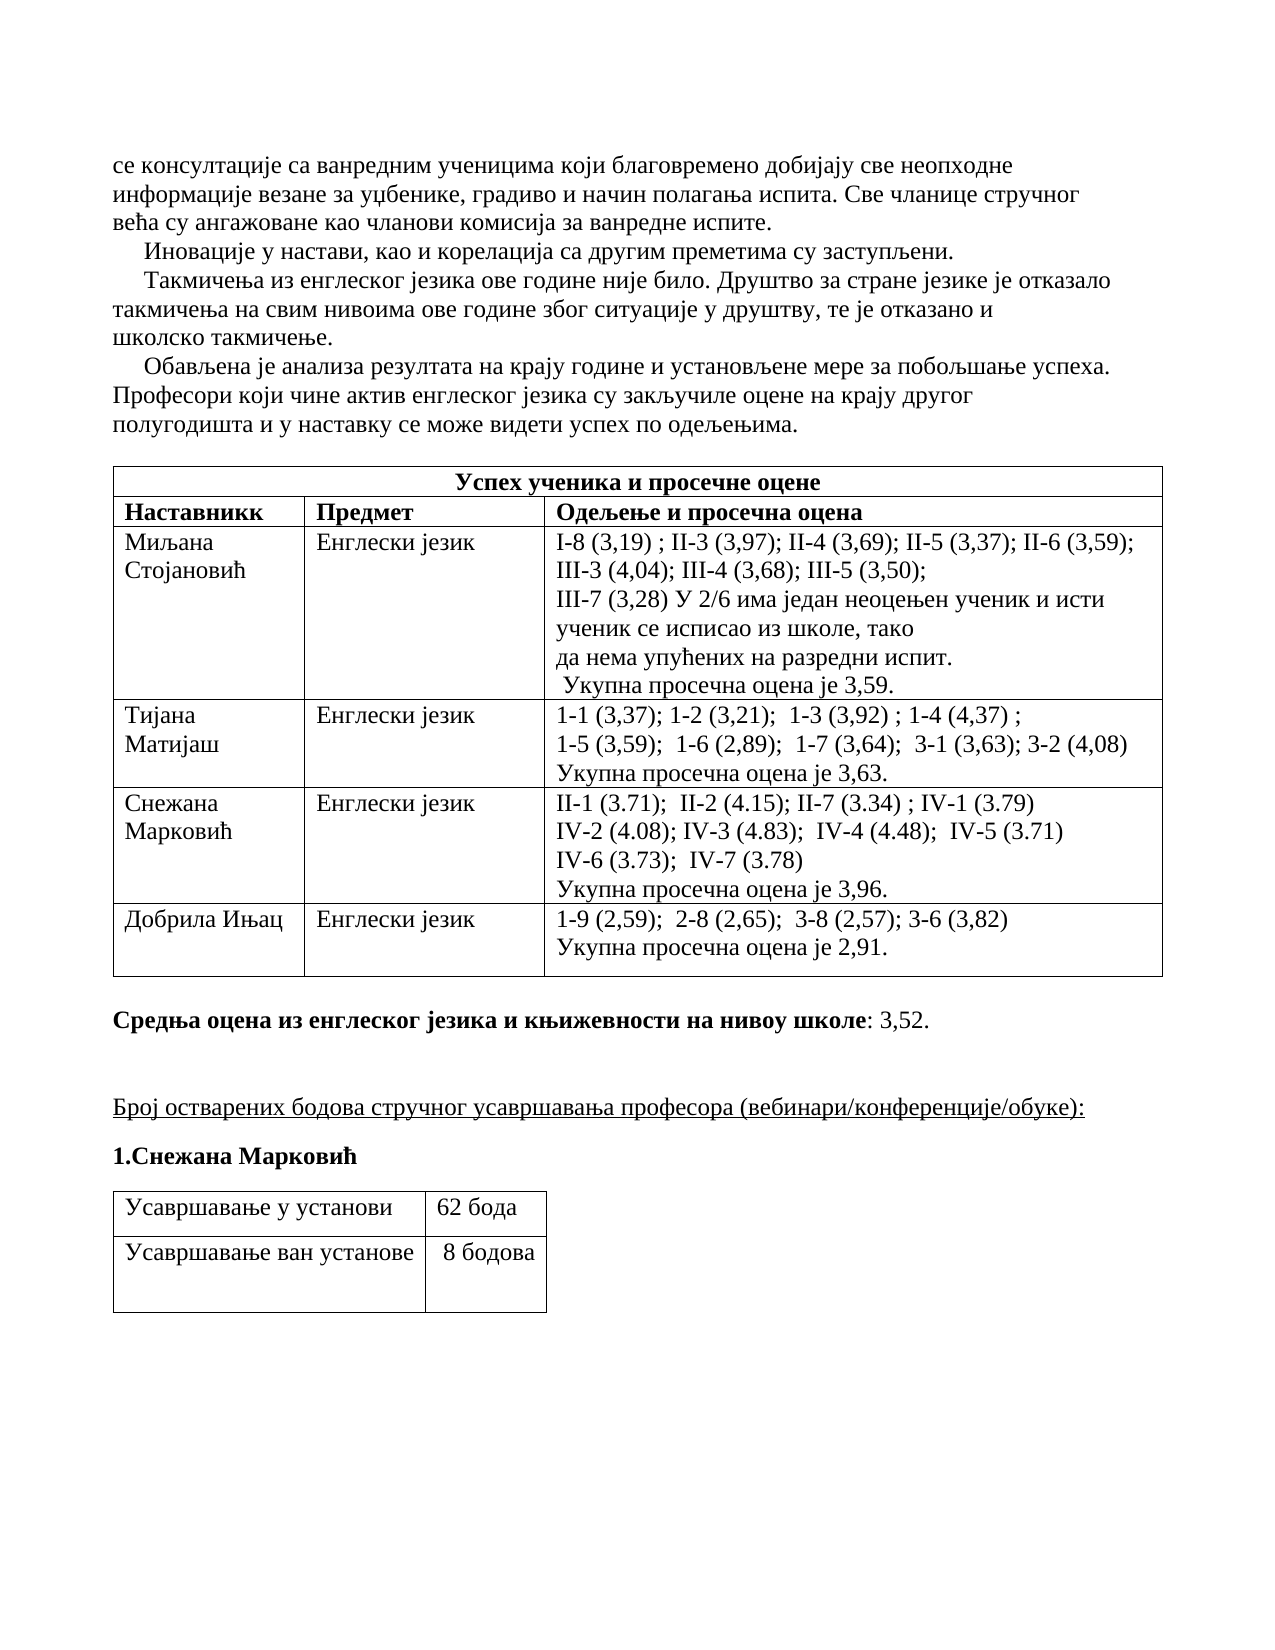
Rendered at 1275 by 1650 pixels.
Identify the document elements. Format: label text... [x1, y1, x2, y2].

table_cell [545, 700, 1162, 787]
text Професори који чине актив енглеског језика су закључиле оцене на крају другог [112, 380, 1162, 409]
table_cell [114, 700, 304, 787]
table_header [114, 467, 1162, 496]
text полугодишта и у наставку се може видети успех по одељењима. [112, 409, 1162, 437]
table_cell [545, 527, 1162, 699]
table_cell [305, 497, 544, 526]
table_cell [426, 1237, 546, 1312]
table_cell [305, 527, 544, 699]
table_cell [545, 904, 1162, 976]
text се консултације са ванредним ученицима који благовремено добијају све неопходне [112, 150, 1162, 179]
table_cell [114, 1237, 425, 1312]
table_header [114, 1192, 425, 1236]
text Средња оцена из енглеског језика и књижевности на нивоу школе: 3,52. [112, 1005, 1162, 1034]
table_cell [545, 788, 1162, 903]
text Такмичења из енглеског језика ове године није било. Друштво за стране језике је отказало [112, 265, 1162, 294]
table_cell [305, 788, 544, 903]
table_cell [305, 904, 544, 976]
text 1.Снежана Марковић [112, 1141, 1162, 1170]
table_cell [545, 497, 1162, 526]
text Број остварених бодова стручног усавршавања професора (вебинари/конференције/обуке): [112, 1092, 1162, 1120]
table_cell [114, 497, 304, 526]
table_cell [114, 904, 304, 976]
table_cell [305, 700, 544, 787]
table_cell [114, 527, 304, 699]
text информације везане за уџбенике, градиво и начин полагања испита. Све чланице стручног [112, 179, 1162, 207]
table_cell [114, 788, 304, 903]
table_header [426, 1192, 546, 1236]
text Иновације у настави, као и корелација са другим преметима су заступљени. [112, 236, 1162, 265]
text већа су ангажоване као чланови комисија за ванредне испите. [112, 207, 1162, 236]
text Обављена је анализа резултата на крају године и установљене мере за побољшање успеха. [112, 351, 1162, 380]
text школско такмичење. [112, 322, 1162, 351]
text такмичења на свим нивоима ове године због ситуације у друштву, те је отказано и [112, 294, 1162, 322]
